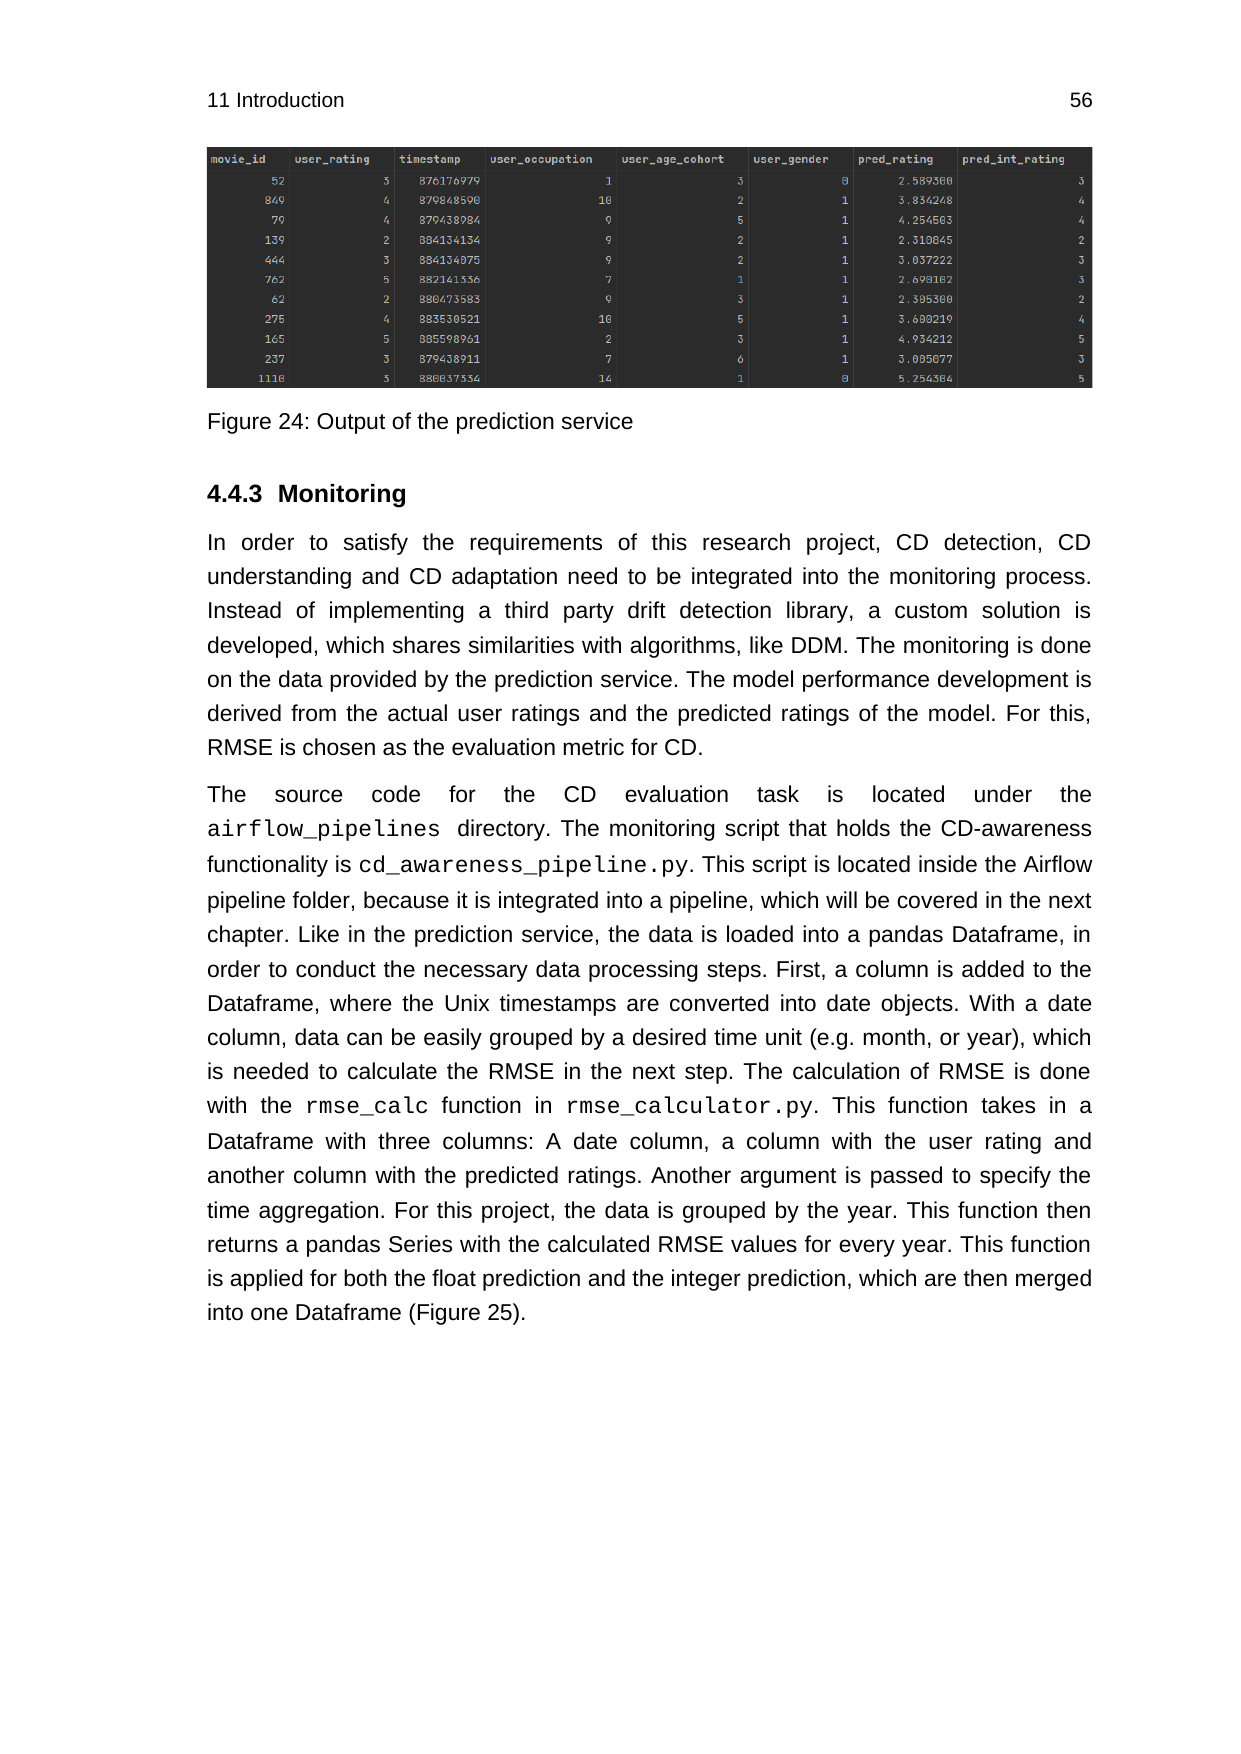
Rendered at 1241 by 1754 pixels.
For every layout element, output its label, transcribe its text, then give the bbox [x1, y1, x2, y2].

text In order to satisfy the requirements of this research project, CD detection, CD understanding and CD adaptation need to be integrated into the monitoring process. Instead of implementing a third party drift detection library, a custom solution is developed, which shares similarities with algorithms, like DDM. The monitoring is done on the data provided by the prediction service. The model performance development is derived from the actual user ratings and the predicted ratings of the model. For this, RMSE is chosen as the evaluation metric for CD. [207, 529, 1092, 760]
subtitle Monitoring [207, 479, 1092, 508]
picture [206, 147, 1093, 388]
